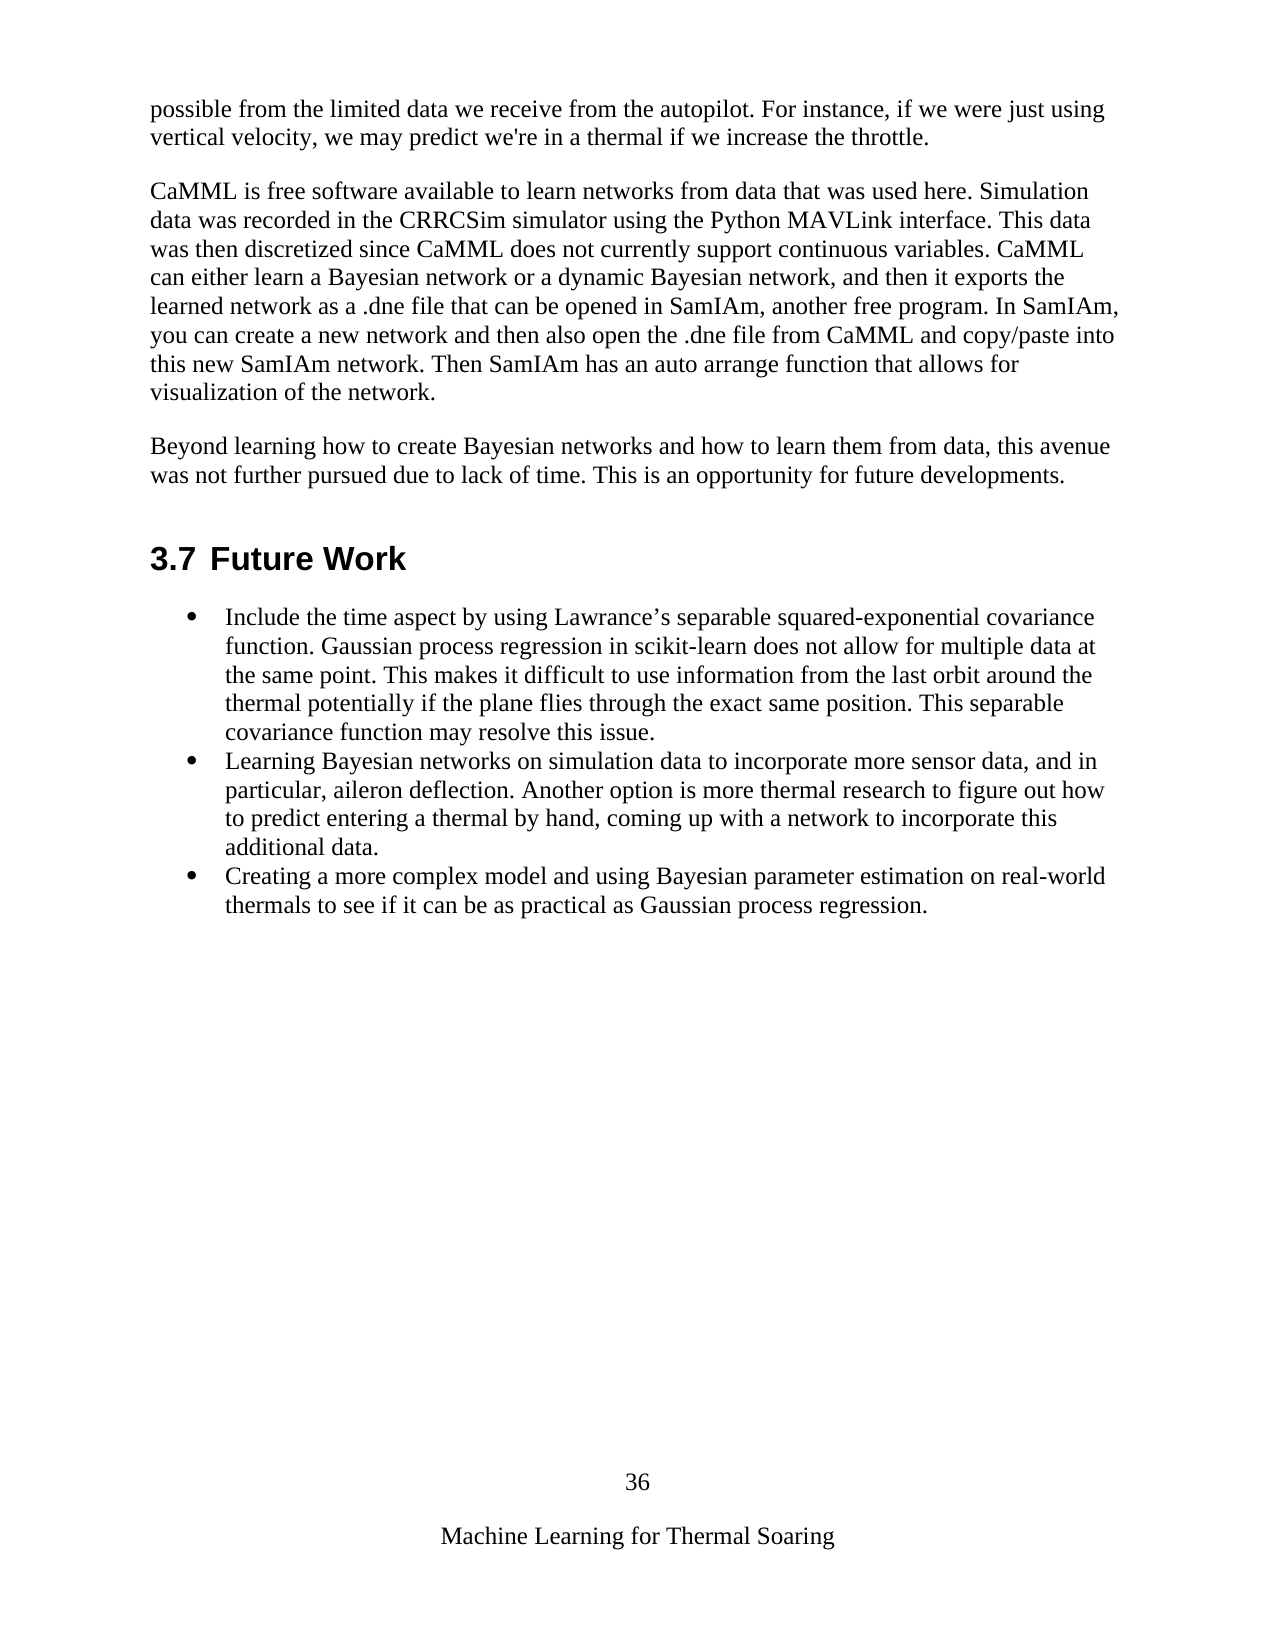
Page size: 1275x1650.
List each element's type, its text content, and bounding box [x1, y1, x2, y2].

list Include the time aspect by using Lawrance’s separable squared-exponential covariance function. Gaussian process regression in scikit-learn does not allow for multiple data at the same point. This makes it difficult to use information from the last orbit around the thermal potentially if the plane flies through the exact same position. This separable covariance function may resolve this issue. [187, 602, 1125, 746]
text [150, 94, 1125, 151]
list Creating a more complex model and using Bayesian parameter estimation on real-world thermals to see if it can be as practical as Gaussian process regression. [187, 861, 1125, 918]
text Beyond learning how to create Bayesian networks and how to learn them from data, this avenue was not further pursued due to lack of time. This is an opportunity for future developments. [150, 431, 1125, 489]
text CaMML is free software available to learn networks from data that was used here. Simulation data was recorded in the CRRCSim simulator using the Python MAVLink interface. This data was then discretized since CaMML does not currently support continuous variables. CaMML can either learn a Bayesian network or a dynamic Bayesian network, and then it exports the learned network as a .dne file that can be opened in SamIAm, another free program. In SamIAm, you can create a new network and then also open the .dne file from CaMML and copy/paste into this new SamIAm network. Then SamIAm has an auto arrange function that allows for visualization of the network. [150, 176, 1125, 406]
list Learning Bayesian networks on simulation data to incorporate more sensor data, and in particular, aileron deflection. Another option is more thermal research to figure out how to predict entering a thermal by hand, coming up with a network to incorporate this additional data. [187, 746, 1125, 861]
subtitle Future Work [150, 539, 1125, 577]
